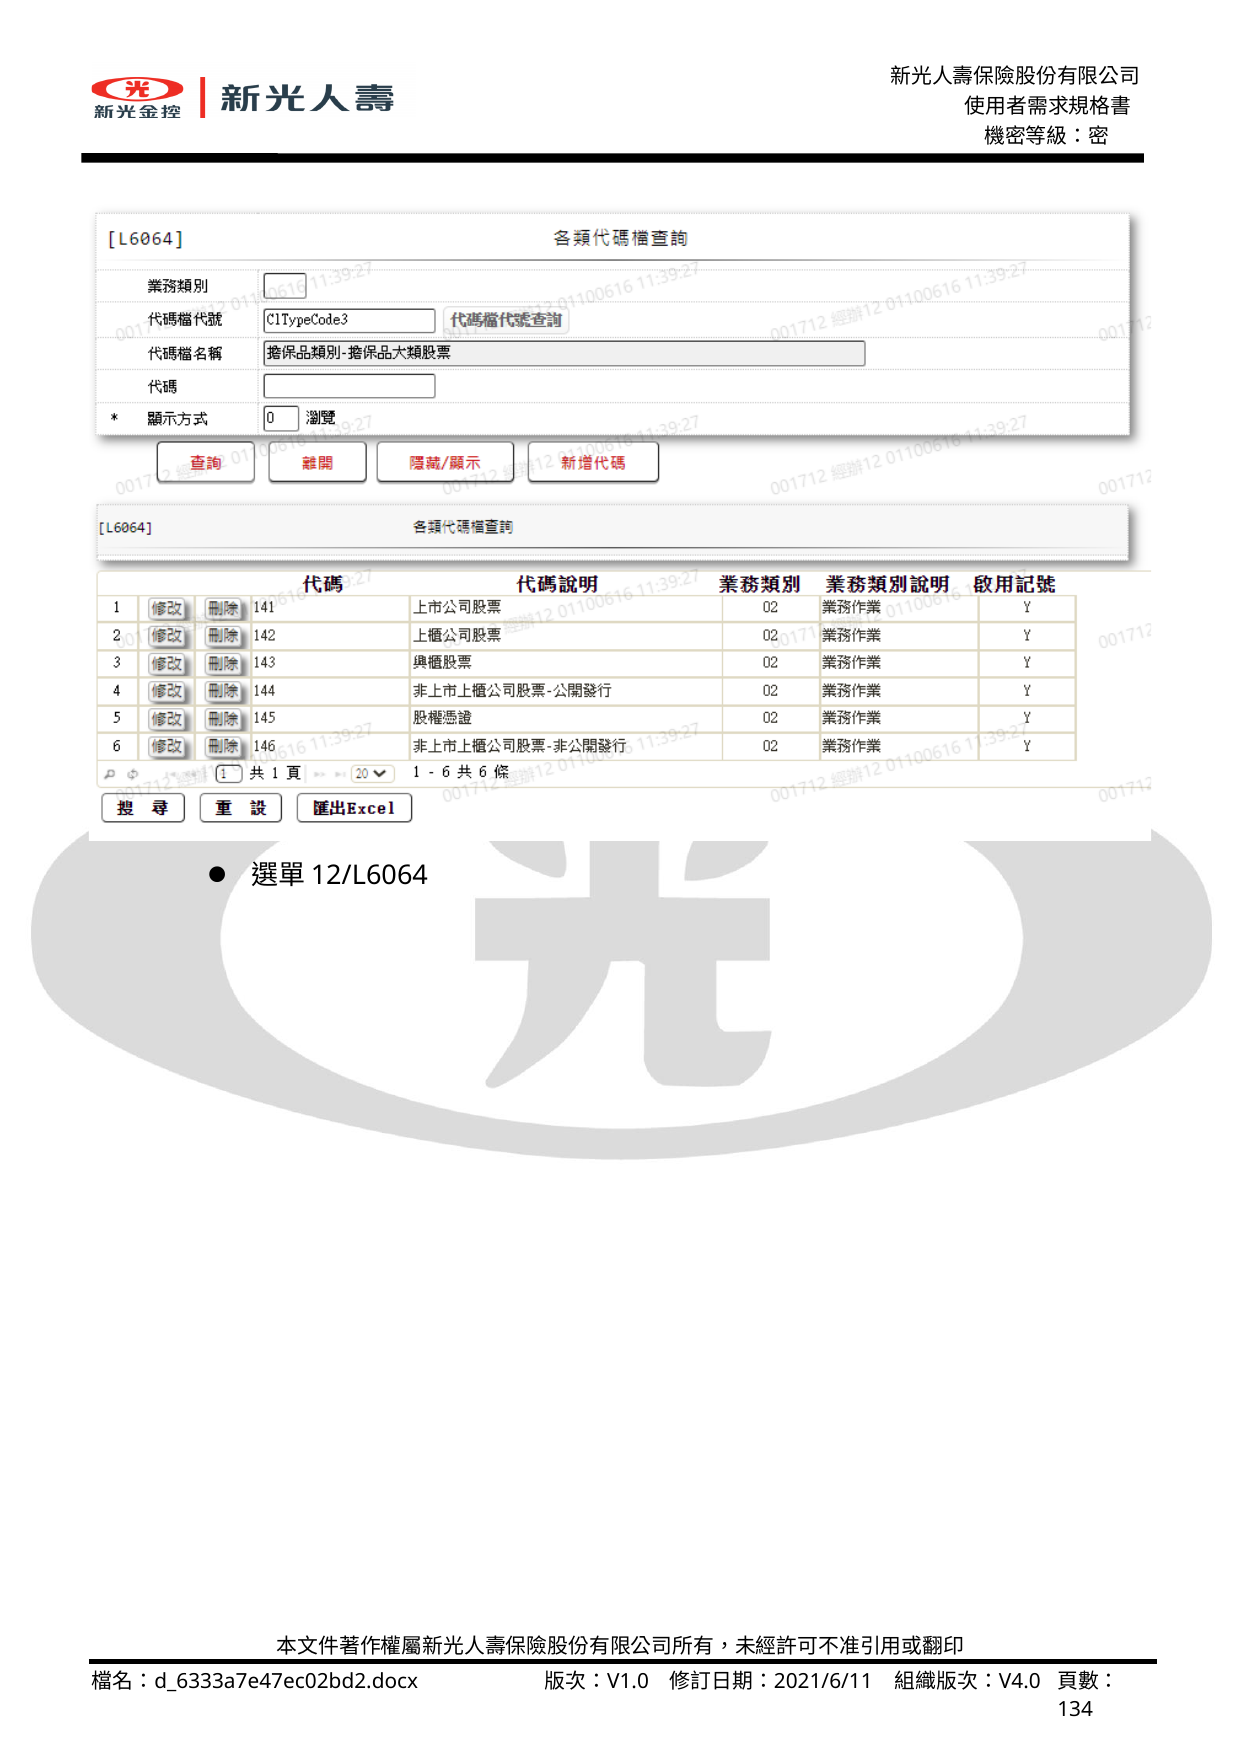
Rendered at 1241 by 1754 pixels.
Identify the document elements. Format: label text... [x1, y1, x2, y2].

list 選單12/L6064 [207, 853, 1152, 892]
picture [25, 203, 1215, 1166]
picture [91, 61, 417, 118]
